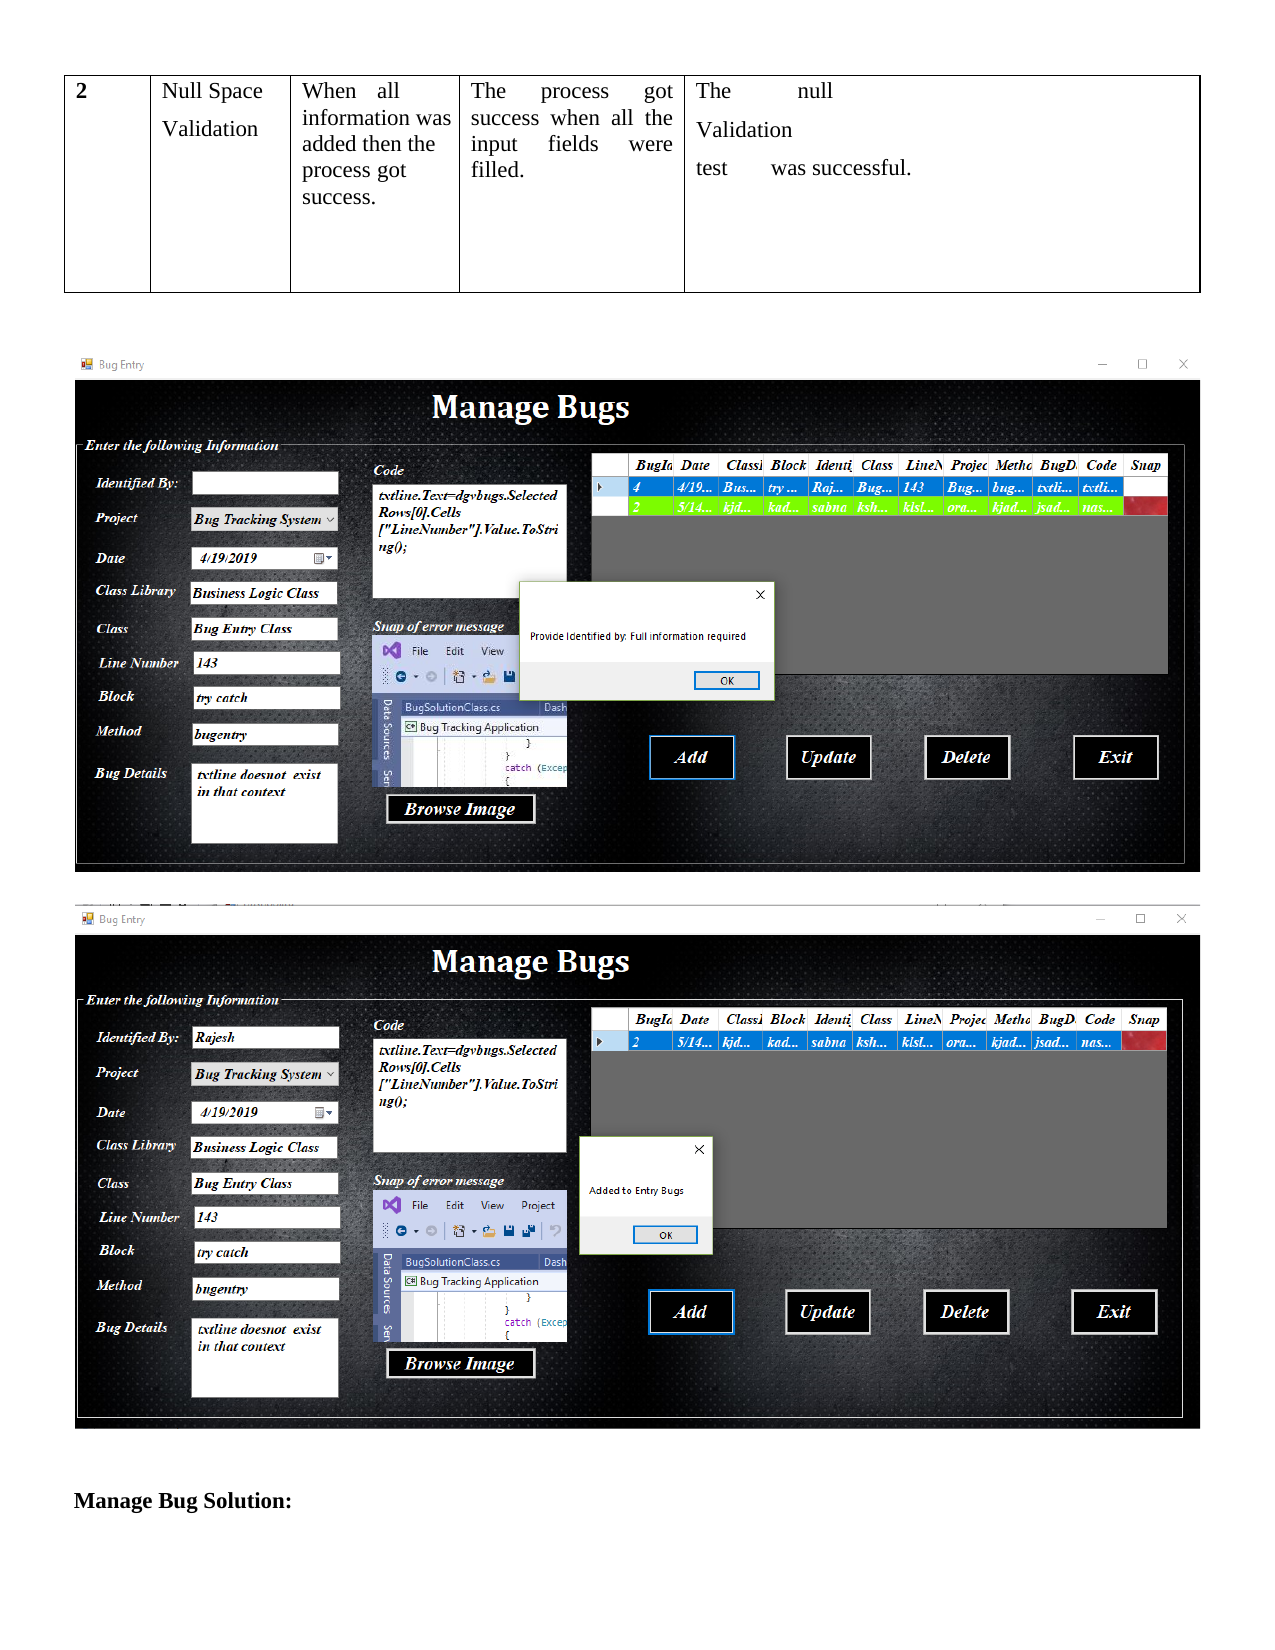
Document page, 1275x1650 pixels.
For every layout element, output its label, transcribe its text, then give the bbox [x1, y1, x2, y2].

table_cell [151, 76, 290, 292]
text Manage Bug Solution: [73, 1487, 1084, 1513]
picture [75, 351, 1200, 872]
table_cell When all information was added then the process got success. [291, 76, 459, 292]
table_cell 2 [65, 76, 150, 292]
table_cell The process got success when all the input fields were filled. [460, 76, 684, 292]
picture [75, 904, 1200, 1429]
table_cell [685, 76, 1199, 292]
